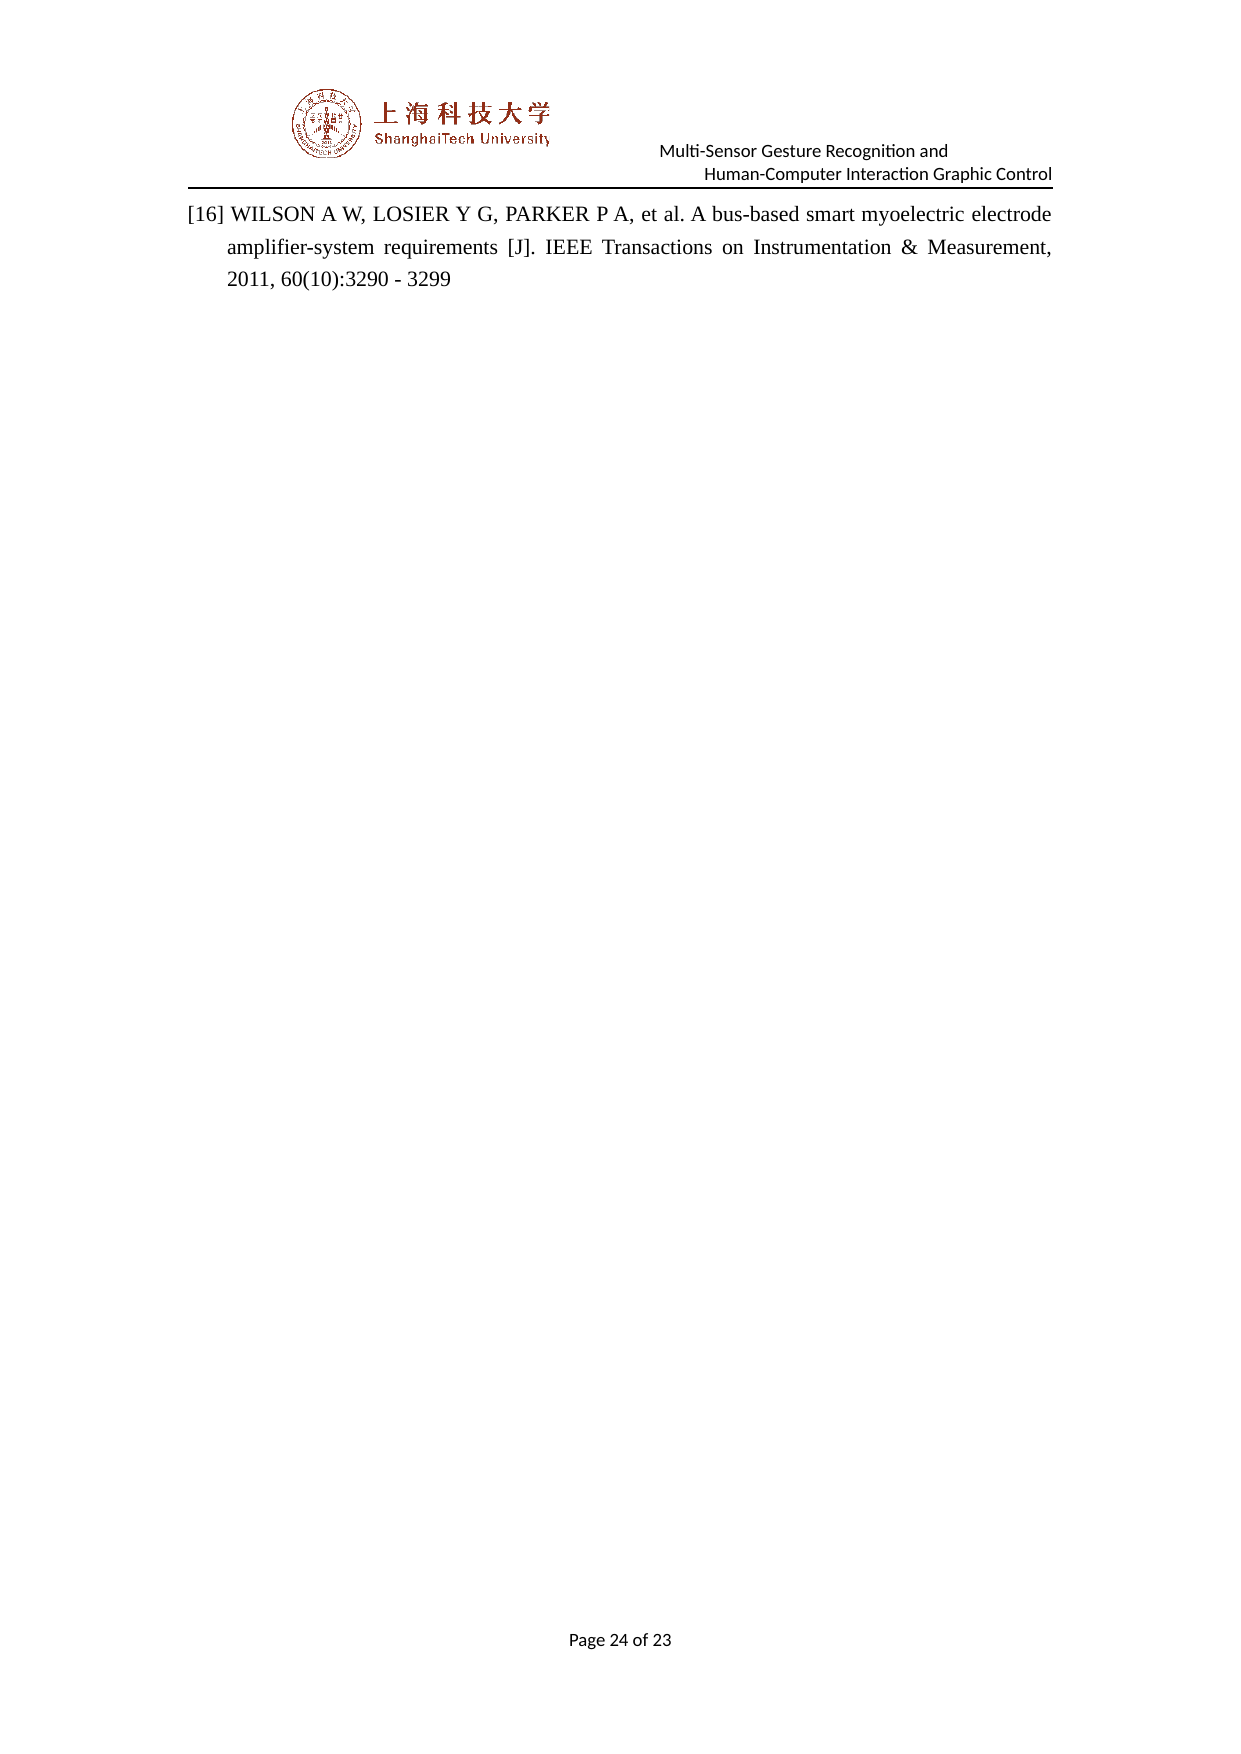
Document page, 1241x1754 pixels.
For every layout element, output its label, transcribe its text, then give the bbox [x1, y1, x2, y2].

picture [291, 88, 550, 158]
text [16] WILSON A W, LOSIER Y G, PARKER P A, et al. A bus-based smart myoelectric electrode amplifier-system requirements [J]. IEEE Transactions on Instrumentation & Measurement, 2011, 60(10):3290 - 3299 [187, 197, 1053, 295]
